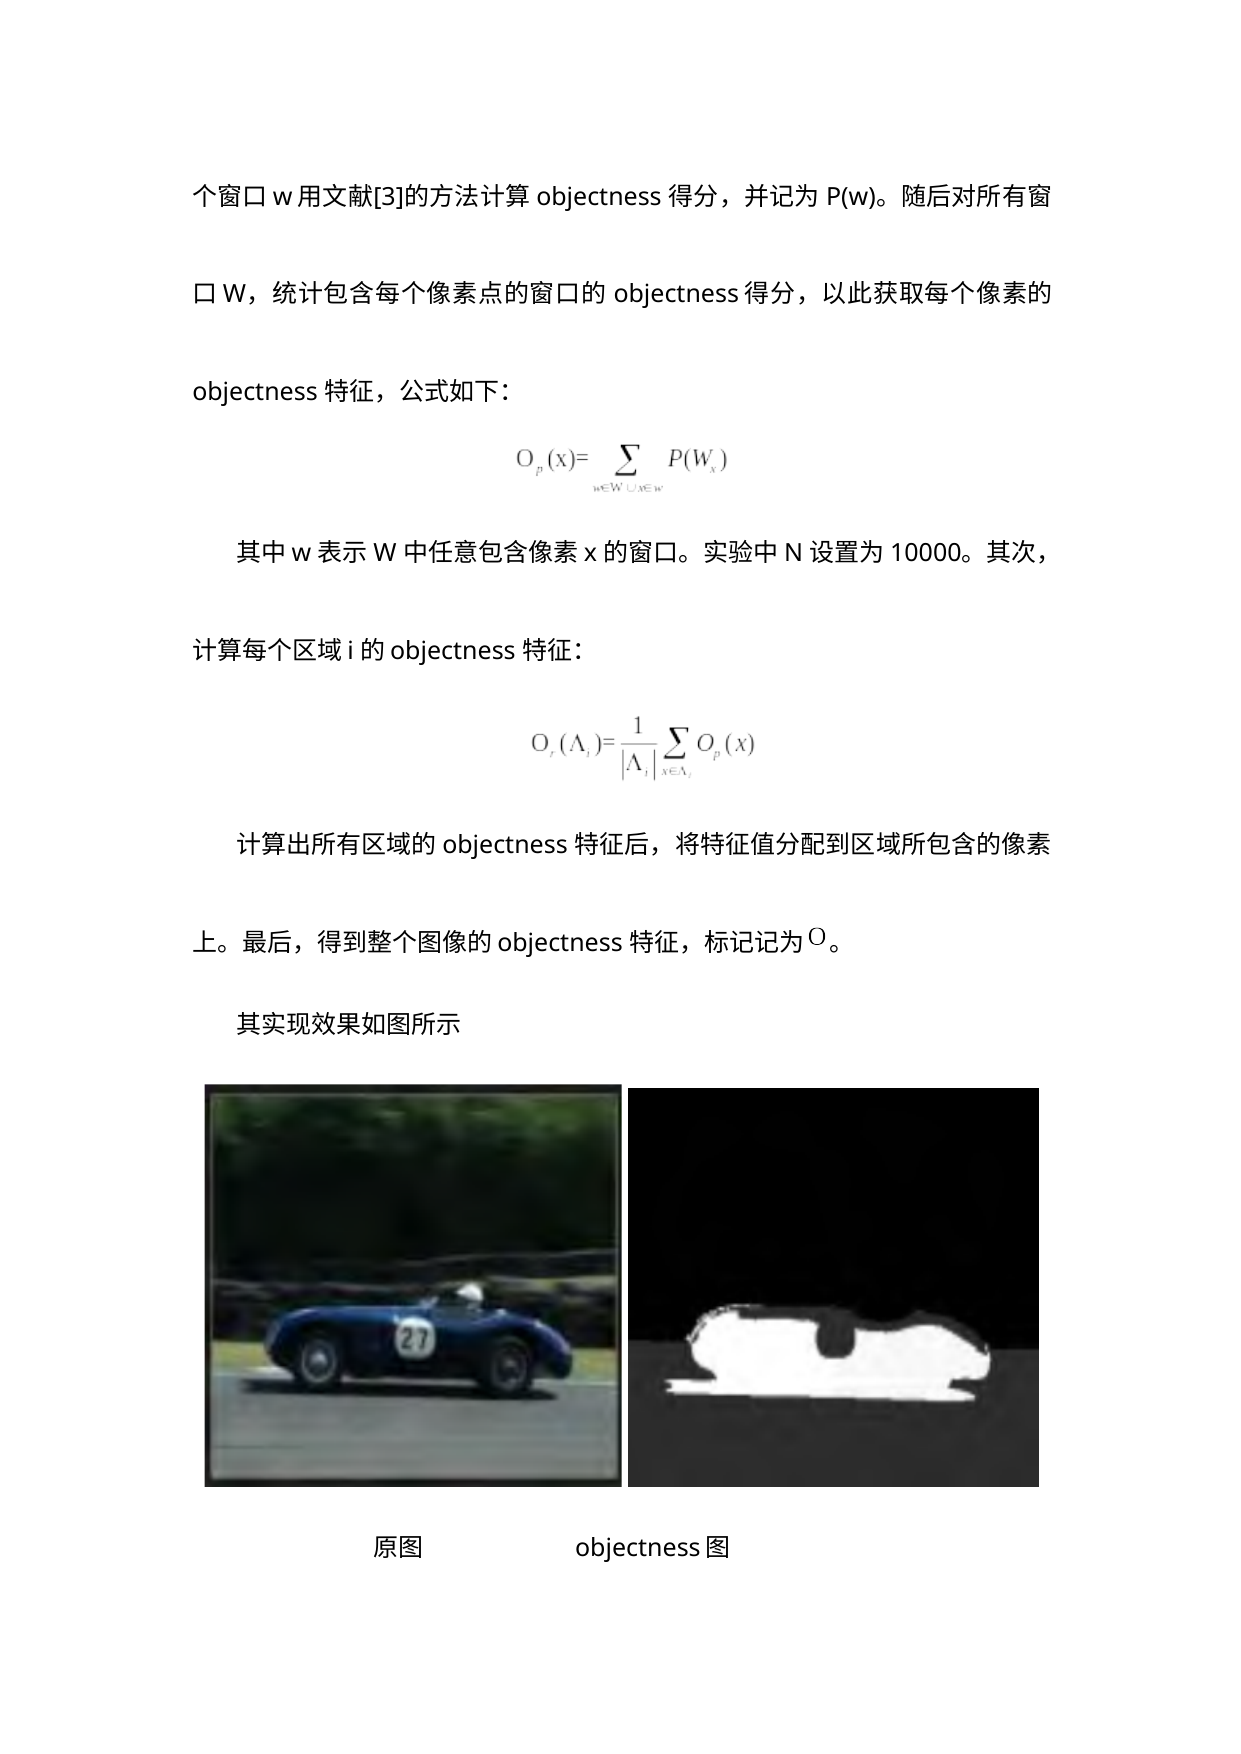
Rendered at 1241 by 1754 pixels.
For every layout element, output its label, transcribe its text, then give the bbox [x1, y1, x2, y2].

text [192, 162, 1053, 422]
text 其实现效果如图所示 [192, 991, 1053, 1056]
text 其中 w 表示 W 中任意包含像素 x 的窗口。实验中 N 设置为 10000。其次，计算每个区域i 的objectness 特征： [192, 518, 1053, 681]
text 原图 objectness图 [192, 1513, 1053, 1578]
text 计算出所有区域的objectness 特征后，将特征值分配到区域所包含的像素上。最后，得到整个图像的objectness 特征，标记记为。 [192, 810, 1053, 972]
picture [204, 1083, 622, 1487]
picture [628, 1088, 1039, 1487]
